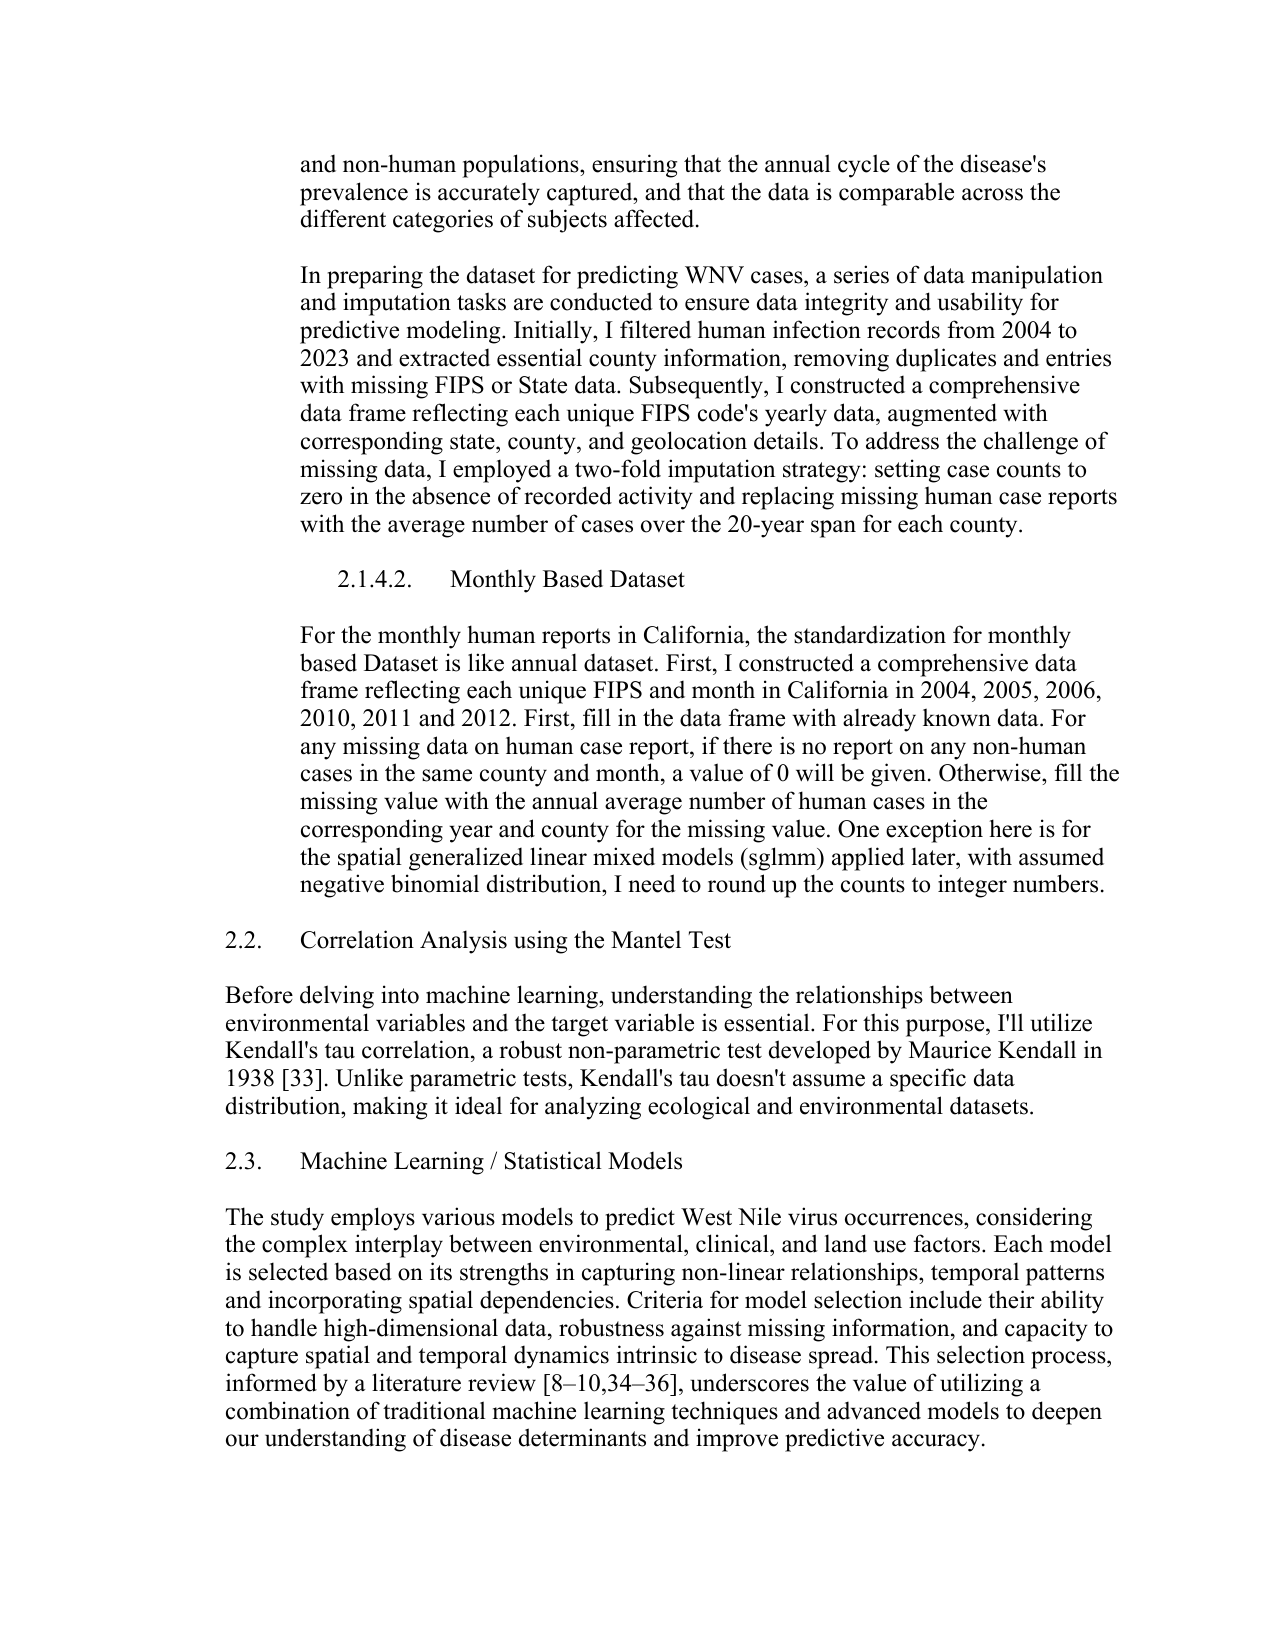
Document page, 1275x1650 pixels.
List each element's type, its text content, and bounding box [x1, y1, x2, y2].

text For the monthly human reports in California, the standardization for monthly based Dataset is like annual dataset. First, I constructed a comprehensive data frame reflecting each unique FIPS and month in California in 2004, 2005, 2006, 2010, 2011 and 2012. First, fill in the data frame with already known data. For any missing data on human case report, if there is no report on any non-human cases in the same county and month, a value of 0 will be given. Otherwise, fill the missing value with the annual average number of human cases in the corresponding year and county for the missing value. One exception here is for the spatial generalized linear mixed models (sglmm) applied later, with assumed negative binomial distribution, I need to round up the counts to integer numbers. [300, 621, 1125, 898]
subtitle Correlation Analysis using the Mantel Test [262, 926, 1125, 953]
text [300, 150, 1125, 233]
list Monthly Based Dataset [412, 566, 1125, 593]
text Before delving into machine learning, understanding the relationships between environmental variables and the target variable is essential. For this purpose, I'll utilize Kendall's tau correlation, a robust non-parametric test developed by Maurice Kendall in 1938 [33]. Unlike parametric tests, Kendall's tau doesn't assume a specific data distribution, making it ideal for analyzing ecological and environmental datasets. [225, 981, 1125, 1120]
text The study employs various models to predict West Nile virus occurrences, considering the complex interplay between environmental, clinical, and land use factors. Each model is selected based on its strengths in capturing non-linear relationships, temporal patterns and incorporating spatial dependencies. Criteria for model selection include their ability to handle high-dimensional data, robustness against missing information, and capacity to capture spatial and temporal dynamics intrinsic to disease spread. This selection process, informed by a literature review [8–10,34–36], underscores the value of utilizing a combination of traditional machine learning techniques and advanced models to deepen our understanding of disease determinants and improve predictive accuracy. [225, 1203, 1125, 1452]
text In preparing the dataset for predicting WNV cases, a series of data manipulation and imputation tasks are conducted to ensure data integrity and usability for predictive modeling. Initially, I filtered human infection records from 2004 to 2023 and extracted essential county information, removing duplicates and entries with missing FIPS or State data. Subsequently, I constructed a comprehensive data frame reflecting each unique FIPS code's yearly data, augmented with corresponding state, county, and geolocation details. To address the challenge of missing data, I employed a two-fold imputation strategy: setting case counts to zero in the absence of recorded activity and replacing missing human case reports with the average number of cases over the 20-year span for each county. [300, 261, 1125, 538]
subtitle Machine Learning / Statistical Models [262, 1147, 1125, 1175]
